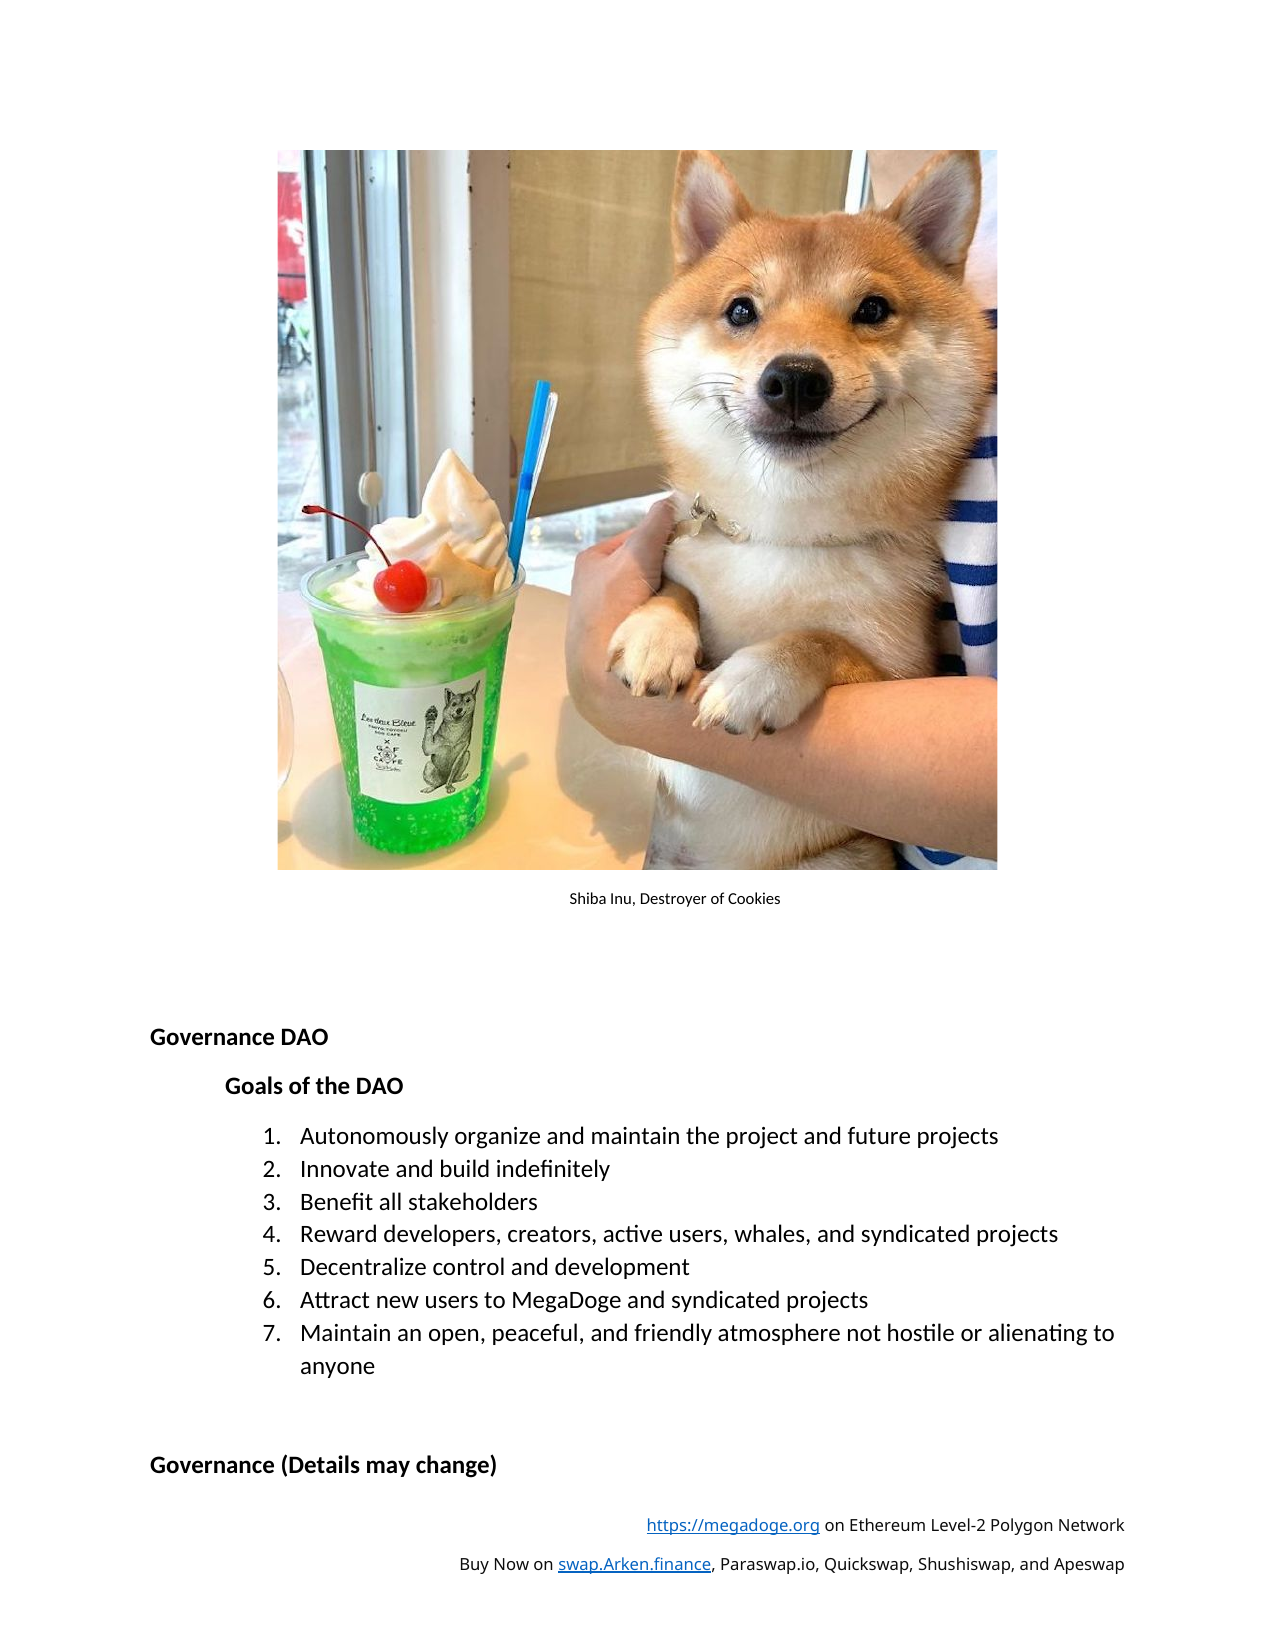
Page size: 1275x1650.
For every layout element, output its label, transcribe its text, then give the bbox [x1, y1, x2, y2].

list Autonomously organize and maintain the project and future projects [262, 1120, 1125, 1150]
list Reward developers, creators, active users, whales, and syndicated projects [262, 1219, 1125, 1249]
picture [277, 150, 998, 870]
text Governance DAO [150, 1021, 1125, 1051]
text Governance (Details may change) [150, 1449, 1125, 1480]
list Attract new users to MegaDoge and syndicated projects [262, 1284, 1125, 1315]
list Innovate and build indefinitely [262, 1153, 1125, 1183]
text Goals of the DAO [150, 1070, 1125, 1101]
list Decentralize control and development [262, 1252, 1125, 1282]
text Shiba Inu, Destroyer of Cookies [150, 888, 1125, 909]
list Benefit all stakeholders [262, 1186, 1125, 1216]
list Maintain an open, peaceful, and friendly atmosphere not hostile or alienating to anyone [262, 1317, 1125, 1381]
